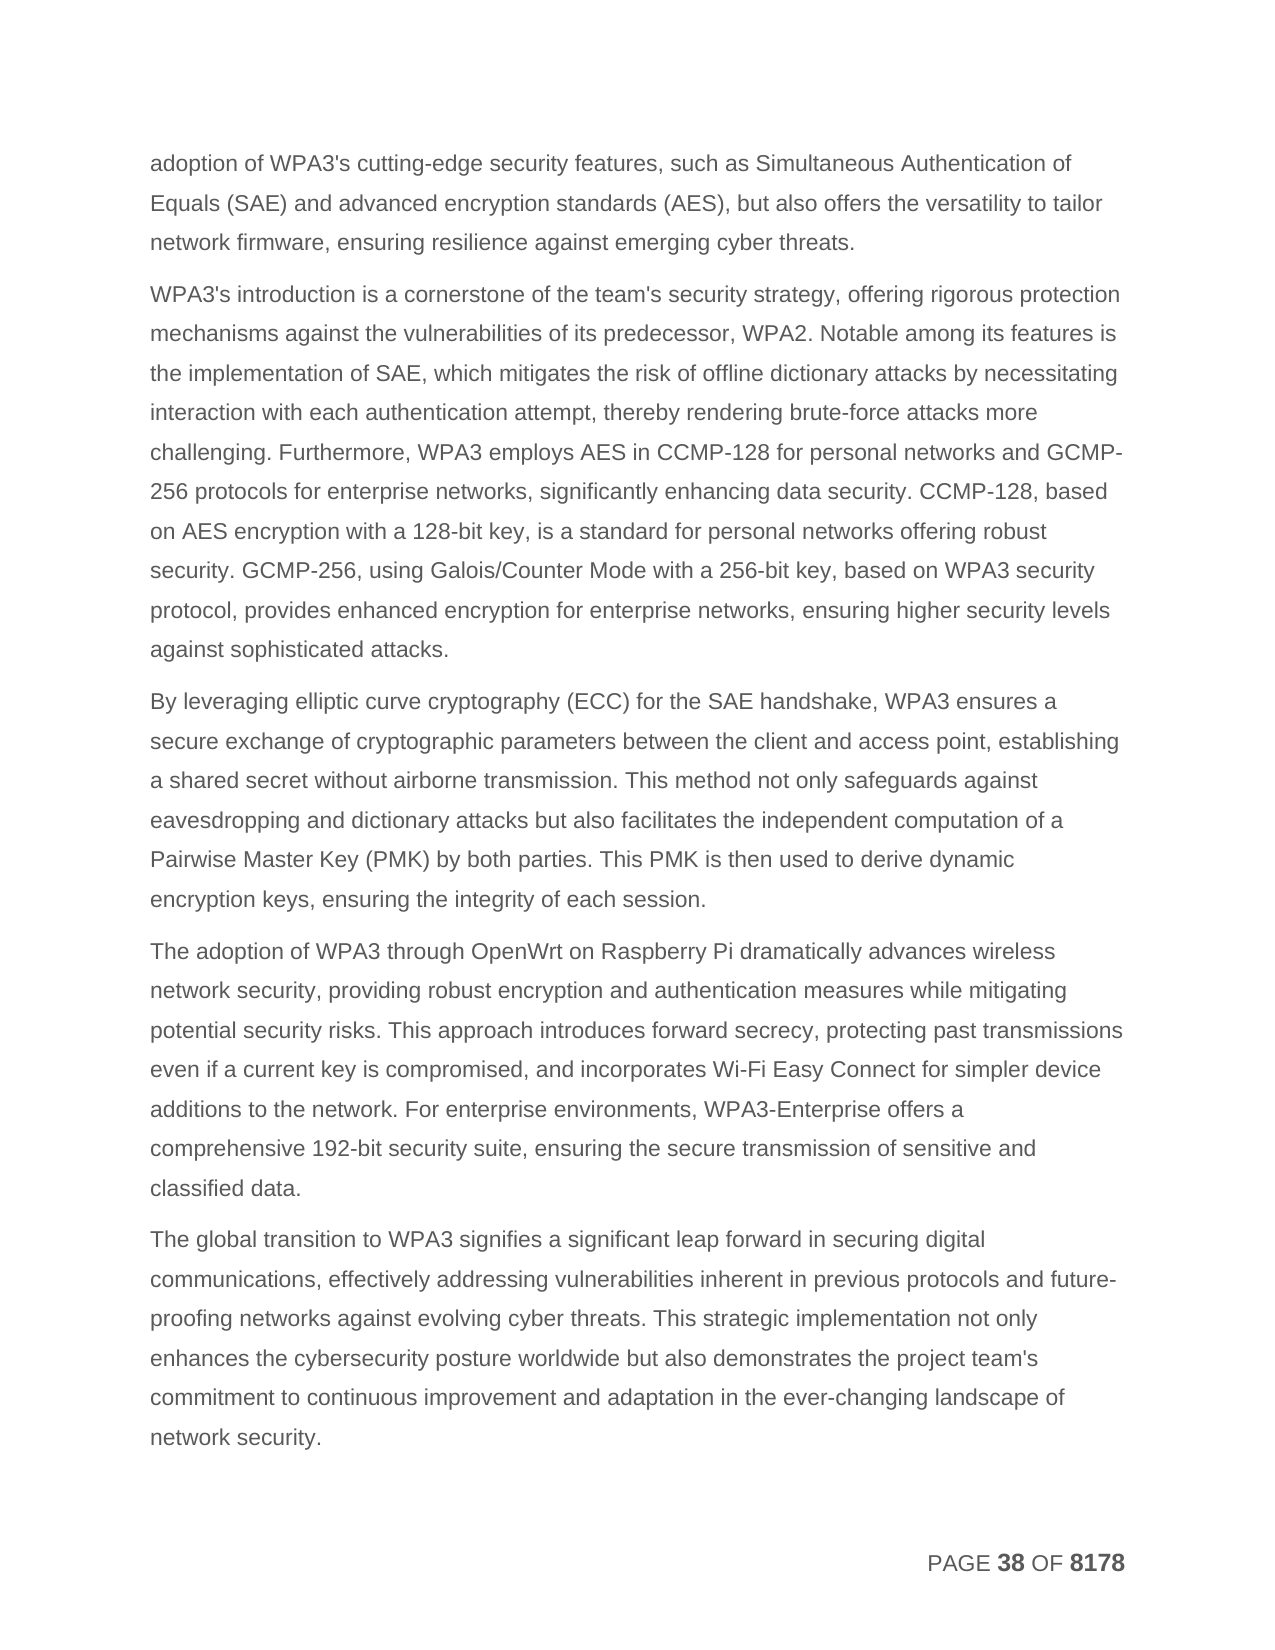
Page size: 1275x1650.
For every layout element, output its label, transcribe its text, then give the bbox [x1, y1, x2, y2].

text The global transition to WPA3 signifies a significant leap forward in securing digital communications, effectively addressing vulnerabilities inherent in previous protocols and future-proofing networks against evolving cyber threats. This strategic implementation not only enhances the cybersecurity posture worldwide but also demonstrates the project team's commitment to continuous improvement and adaptation in the ever-changing landscape of network security. [150, 1226, 1125, 1450]
text The adoption of WPA3 through OpenWrt on Raspberry Pi dramatically advances wireless network security, providing robust encryption and authentication measures while mitigating potential security risks. This approach introduces forward secrecy, protecting past transmissions even if a current key is compromised, and incorporates Wi-Fi Easy Connect for simpler device additions to the network. For enterprise environments, WPA3-Enterprise offers a comprehensive 192-bit security suite, ensuring the secure transmission of sensitive and classified data. [150, 938, 1125, 1201]
text By leveraging elliptic curve cryptography (ECC) for the SAE handshake, WPA3 ensures a secure exchange of cryptographic parameters between the client and access point, establishing a shared secret without airborne transmission. This method not only safeguards against eavesdropping and dictionary attacks but also facilitates the independent computation of a Pairwise Master Key (PMK) by both parties. This PMK is then used to derive dynamic encryption keys, ensuring the integrity of each session. [150, 688, 1125, 912]
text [150, 150, 1125, 255]
text WPA3's introduction is a cornerstone of the team's security strategy, offering rigorous protection mechanisms against the vulnerabilities of its predecessor, WPA2. Notable among its features is the implementation of SAE, which mitigates the risk of offline dictionary attacks by necessitating interaction with each authentication attempt, thereby rendering brute-force attacks more challenging. Furthermore, WPA3 employs AES in CCMP-128 for personal networks and GCMP-256 protocols for enterprise networks, significantly enhancing data security. CCMP-128, based on AES encryption with a 128-bit key, is a standard for personal networks offering robust security. GCMP-256, using Galois/Counter Mode with a 256-bit key, based on WPA3 security protocol, provides enhanced encryption for enterprise networks, ensuring higher security levels against sophisticated attacks. [150, 281, 1125, 663]
